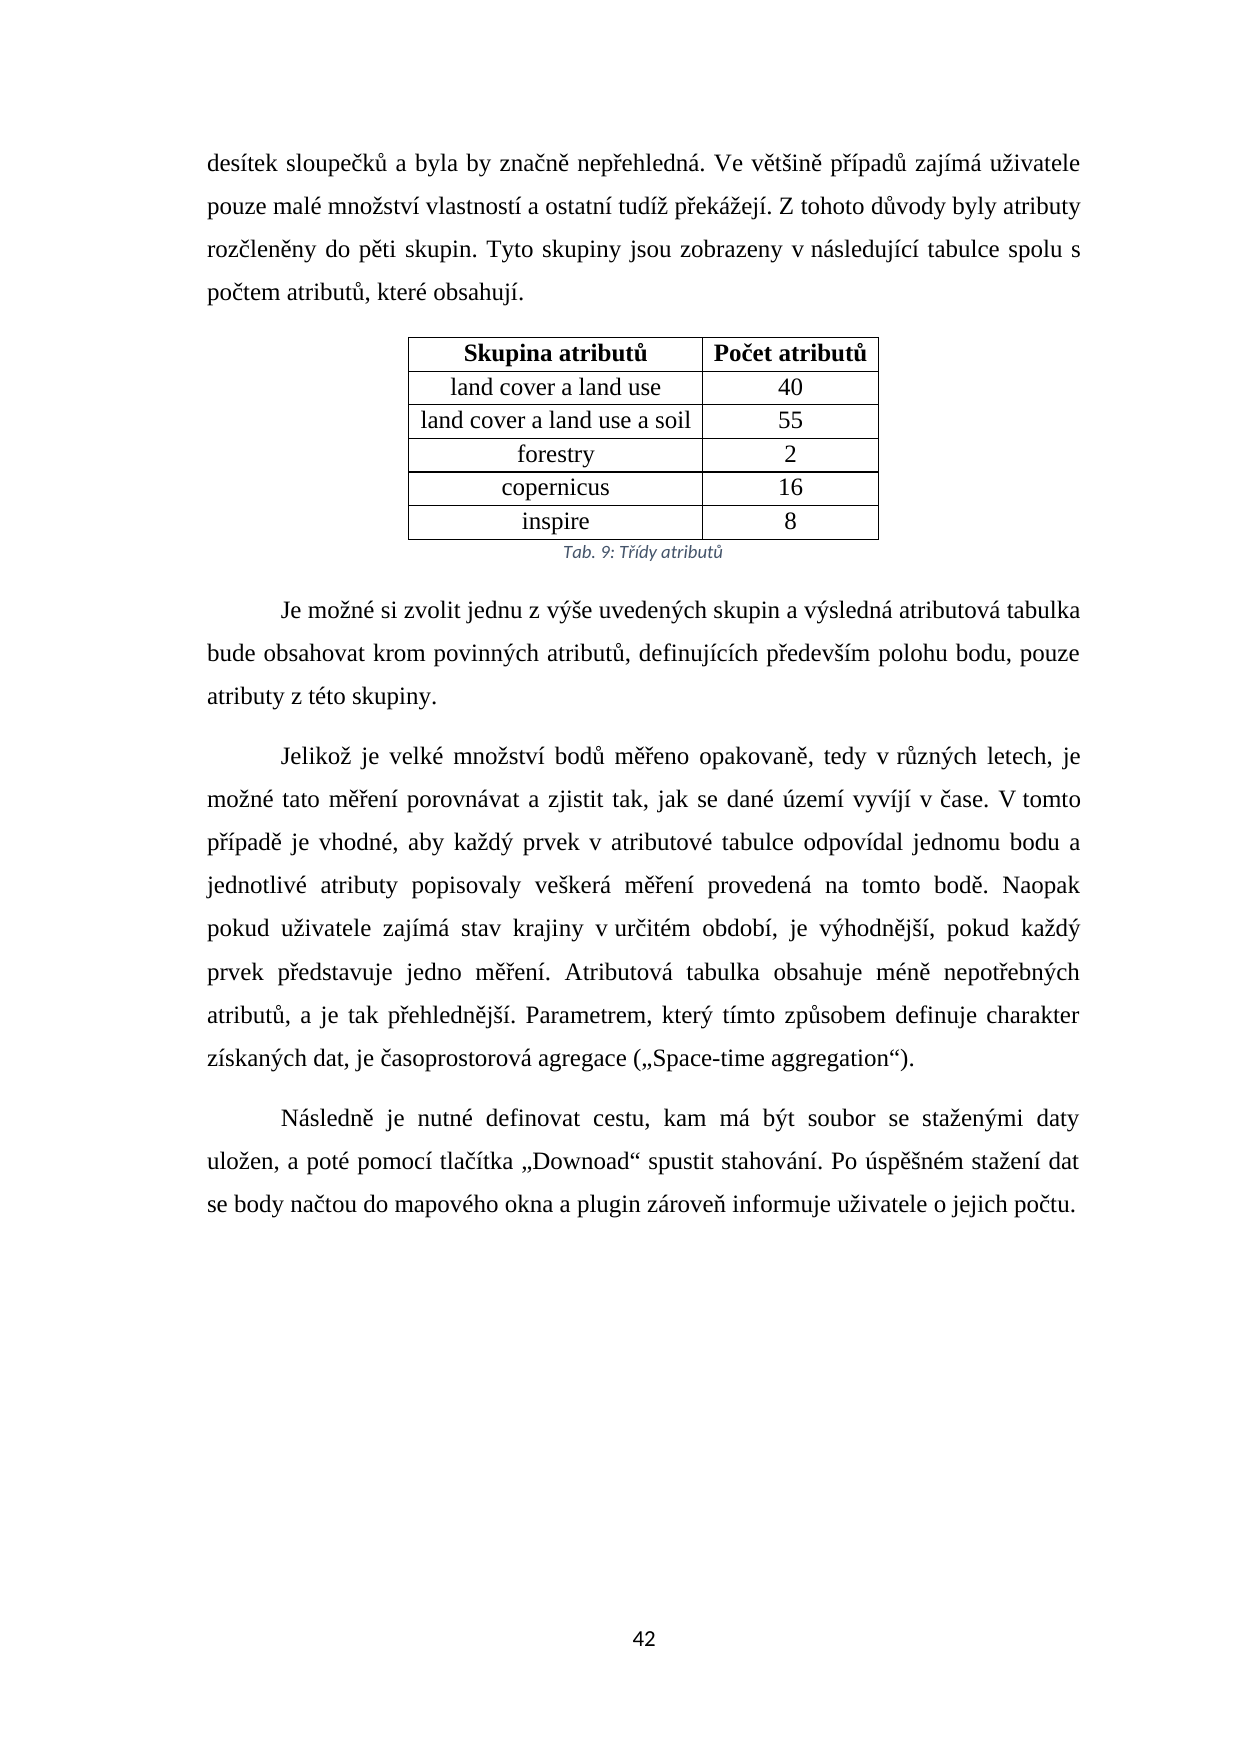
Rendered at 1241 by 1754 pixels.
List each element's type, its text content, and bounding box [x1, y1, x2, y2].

text Tab. : Třídy atributů [207, 540, 1081, 563]
table_cell land cover a land use [409, 372, 702, 404]
table_cell forestry [409, 439, 702, 471]
table_cell 40 [703, 372, 878, 404]
text Následně je nutné definovat cestu, kam má být soubor se staženými daty uložen, a poté pomocí tlačítka „Downoad“ spustit stahování. Po úspěšném stažení dat se body načtou do mapového okna a plugin zároveň informuje uživatele o jejich počtu. [207, 1103, 1081, 1218]
table_cell land cover a land use a soil [409, 405, 702, 438]
table_cell copernicus [409, 473, 702, 505]
table_cell 55 [703, 405, 878, 438]
text Jelikož je velké množství bodů měřeno opakovaně, tedy v různých letech, je možné tato měření porovnávat a zjistit tak, jak se dané území vyvíjí v čase. V tomto případě je vhodné, aby každý prvek v atributové tabulce odpovídal jednomu bodu a jednotlivé atributy popisovaly veškerá měření provedená na tomto bodě. Naopak pokud uživatele zajímá stav krajiny v určitém období, je výhodnější, pokud každý prvek představuje jedno měření. Atributová tabulka obsahuje méně nepotřebných atributů, a je tak přehlednější. Parametrem, který tímto způsobem definuje charakter získaných dat, je časoprostorová agregace („Space-time aggregation“). [207, 741, 1081, 1072]
table_header Počet atributů [703, 338, 878, 371]
table_header Skupina atributů [409, 338, 702, 371]
table_cell 2 [703, 439, 878, 471]
table_cell inspire [409, 506, 702, 539]
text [207, 148, 1081, 306]
text Je možné si zvolit jednu z výše uvedených skupin a výsledná atributová tabulka bude obsahovat krom povinných atributů, definujících především polohu bodu, pouze atributy z této skupiny. [207, 595, 1081, 710]
table_cell 8 [703, 506, 878, 539]
table_cell 16 [703, 473, 878, 505]
